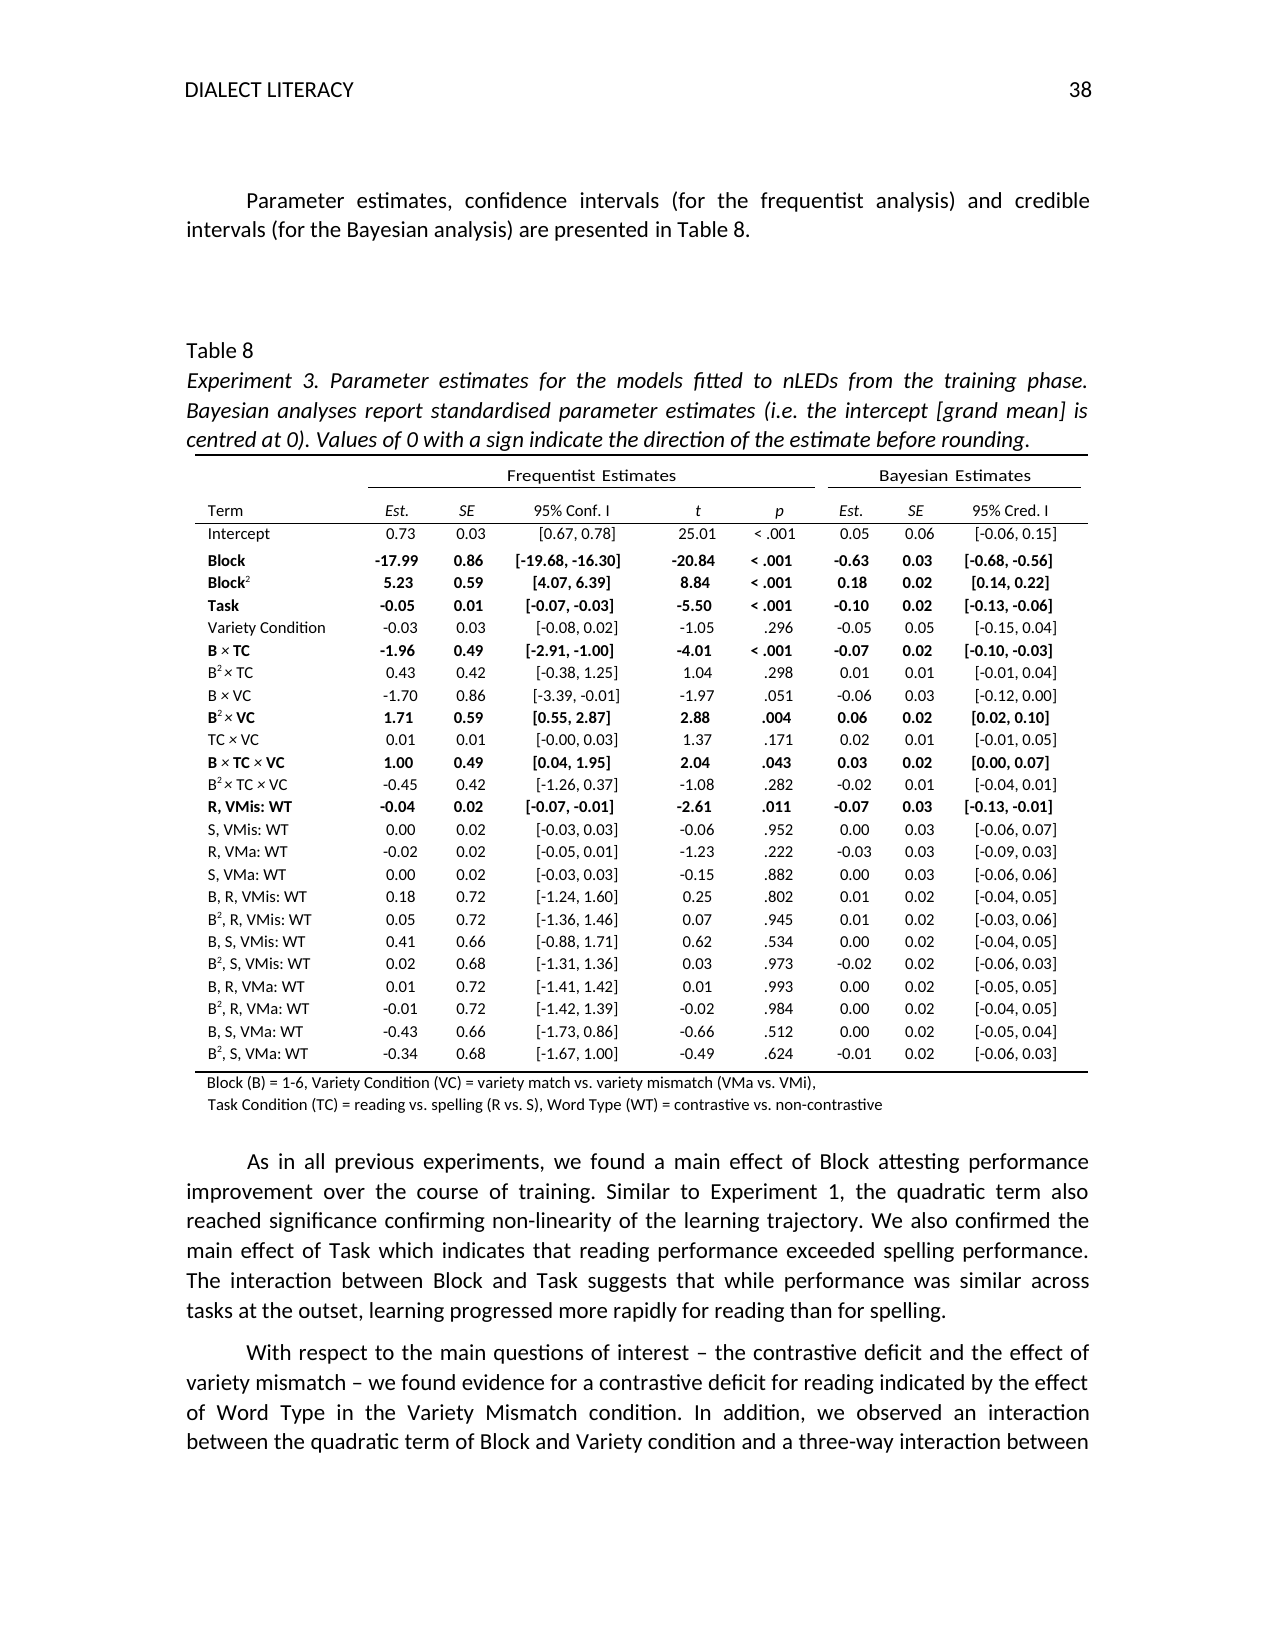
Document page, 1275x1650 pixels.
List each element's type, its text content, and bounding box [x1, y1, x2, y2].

table_cell .282 [750, 774, 834, 797]
table_cell -0.04 [375, 797, 453, 819]
table_cell TC × VC [195, 730, 375, 752]
table_cell -4.01 [672, 640, 750, 662]
table_cell B × VC [195, 685, 375, 707]
table_cell 0.01 [834, 886, 902, 909]
table_cell -5.50 [672, 595, 750, 618]
table_cell [-0.09, 0.03] [964, 842, 1087, 864]
table_cell 2.04 [672, 752, 750, 774]
table_cell 0.03 [903, 819, 964, 842]
table_cell [-0.04, 0.05] [964, 999, 1087, 1021]
table_cell 0.07 [672, 909, 750, 931]
table_cell [-0.07, -0.03] [515, 595, 672, 618]
table_cell < .001 [750, 550, 834, 573]
table_cell B × TC [195, 640, 375, 662]
table_cell [-1.42, 1.39] [515, 999, 672, 1021]
table_cell .973 [750, 954, 834, 976]
table_cell 0.00 [834, 1021, 902, 1043]
table_cell -1.96 [375, 640, 453, 662]
table_cell Block2 [195, 573, 375, 595]
table_cell 1.71 [375, 707, 453, 729]
table_cell B, S, VMa: WT [195, 1021, 375, 1043]
table_cell S, VMis: WT [195, 819, 375, 842]
table_cell 0.03 [834, 752, 902, 774]
text Parameter estimates, confidence intervals (for the frequentist analysis) and credible intervals (for the Bayesian analysis) are presented in Table 8. [186, 186, 1091, 244]
table_cell -1.70 [375, 685, 453, 707]
table_cell [4.07, 6.39] [515, 573, 672, 595]
table_cell 0.49 [454, 640, 515, 662]
table_cell [0.00, 0.07] [964, 752, 1087, 774]
table_cell 0.01 [375, 976, 453, 998]
table_cell 0.86 [454, 685, 515, 707]
table_cell < .001 [750, 595, 834, 618]
table_cell [-0.03, 0.03] [515, 864, 672, 886]
table_cell 2.88 [672, 707, 750, 729]
table_cell -0.07 [834, 640, 902, 662]
table_cell 0.02 [903, 909, 964, 931]
table_cell .952 [750, 819, 834, 842]
table_cell .043 [750, 752, 834, 774]
table_cell .011 [750, 797, 834, 819]
table_cell [-0.10, -0.03] [964, 640, 1087, 662]
table_cell .993 [750, 976, 834, 998]
table_cell 0.68 [454, 954, 515, 976]
table_cell 0.00 [375, 819, 453, 842]
table_cell 0.73 [375, 524, 453, 550]
table_cell [-0.04, 0.01] [964, 774, 1087, 797]
table_cell 0.42 [454, 663, 515, 685]
table_cell 0.00 [834, 819, 902, 842]
table_cell -0.01 [375, 999, 453, 1021]
table_cell 0.03 [903, 685, 964, 707]
table_cell 0.59 [454, 573, 515, 595]
table_cell .882 [750, 864, 834, 886]
table_header t [672, 500, 750, 522]
table_cell 0.01 [375, 730, 453, 752]
table_cell -0.66 [672, 1021, 750, 1043]
text Table 8 [186, 336, 1091, 364]
table_cell -0.07 [834, 797, 902, 819]
table_cell 0.01 [834, 909, 902, 931]
table_cell .051 [750, 685, 834, 707]
table_cell 0.02 [903, 595, 964, 618]
table_cell Intercept [195, 524, 375, 550]
table_cell [-0.12, 0.00] [964, 685, 1087, 707]
table_cell 0.01 [672, 976, 750, 998]
table_cell -0.34 [375, 1044, 453, 1071]
table_cell 0.00 [834, 976, 902, 998]
table_cell 1.37 [672, 730, 750, 752]
text Block (B) = 1-6, Variety Condition (VC) = variety match vs. variety mismatch (VMa vs. VMi), Task Condition (TC) = reading vs. spelling (R vs. S), Word Type (WT) = contrastive vs. non-contrastive [207, 1073, 1044, 1114]
table_cell [-0.06, 0.15] [964, 524, 1087, 550]
table_cell 8.84 [672, 573, 750, 595]
table_header Est. [834, 500, 902, 522]
table_cell 0.68 [454, 1044, 515, 1071]
table_cell 0.72 [454, 909, 515, 931]
table_cell S, VMa: WT [195, 864, 375, 886]
table_cell [-0.04, 0.05] [964, 886, 1087, 909]
table_cell 0.03 [903, 864, 964, 886]
table_cell 0.18 [834, 573, 902, 595]
table_cell .296 [750, 618, 834, 640]
table_cell 0.05 [903, 618, 964, 640]
table_cell 0.01 [834, 663, 902, 685]
table_cell -0.06 [834, 685, 902, 707]
table_cell 0.02 [903, 1021, 964, 1043]
table_cell [-0.05, 0.01] [515, 842, 672, 864]
table_cell [-0.88, 1.71] [515, 931, 672, 954]
table_cell -1.23 [672, 842, 750, 864]
table_cell [-0.05, 0.04] [964, 1021, 1087, 1043]
table_cell [-2.91, -1.00] [515, 640, 672, 662]
table_cell 0.66 [454, 1021, 515, 1043]
table_cell < .001 [750, 524, 834, 550]
table_cell B2, S, VMa: WT [195, 1044, 375, 1071]
table_cell [-1.26, 0.37] [515, 774, 672, 797]
table_cell 0.72 [454, 999, 515, 1021]
table_cell .984 [750, 999, 834, 1021]
table_cell .171 [750, 730, 834, 752]
table_cell [-0.00, 0.03] [515, 730, 672, 752]
table_cell [0.02, 0.10] [964, 707, 1087, 729]
table_cell < .001 [750, 640, 834, 662]
table_cell 0.02 [454, 819, 515, 842]
table_cell 0.02 [903, 931, 964, 954]
table_cell 0.03 [672, 954, 750, 976]
table_cell .534 [750, 931, 834, 954]
table_cell -0.43 [375, 1021, 453, 1043]
table_cell 0.02 [454, 842, 515, 864]
table_cell -0.02 [375, 842, 453, 864]
table_cell 0.03 [903, 797, 964, 819]
table_cell -0.15 [672, 864, 750, 886]
table_header 95% Conf. I [515, 500, 672, 522]
table_cell -2.61 [672, 797, 750, 819]
table_header Est. [375, 500, 453, 522]
table_cell 0.72 [454, 886, 515, 909]
table_header Term [195, 500, 375, 522]
table_cell 0.02 [903, 752, 964, 774]
table_cell -0.49 [672, 1044, 750, 1071]
table_cell -0.10 [834, 595, 902, 618]
table_cell .004 [750, 707, 834, 729]
table_cell [-0.15, 0.04] [964, 618, 1087, 640]
table_cell B, S, VMis: WT [195, 931, 375, 954]
table_cell -0.01 [834, 1044, 902, 1071]
table_cell 25.01 [672, 524, 750, 550]
table_cell [-1.24, 1.60] [515, 886, 672, 909]
table_cell [0.04, 1.95] [515, 752, 672, 774]
table_cell -0.02 [834, 954, 902, 976]
table_header p [750, 500, 834, 522]
table_header SE [903, 500, 964, 522]
table_cell [-0.05, 0.05] [964, 976, 1087, 998]
table_cell [-0.08, 0.02] [515, 618, 672, 640]
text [186, 1338, 1091, 1456]
table_cell 0.42 [454, 774, 515, 797]
table_cell -0.06 [672, 819, 750, 842]
table_cell [-3.39, -0.01] [515, 685, 672, 707]
table_cell [-0.04, 0.05] [964, 931, 1087, 954]
table_cell < .001 [750, 573, 834, 595]
table_cell 0.02 [454, 864, 515, 886]
table_cell [-1.36, 1.46] [515, 909, 672, 931]
table_cell [-0.03, 0.03] [515, 819, 672, 842]
table_cell [-0.06, 0.03] [964, 954, 1087, 976]
table_cell 0.02 [903, 954, 964, 976]
table_cell [-0.01, 0.05] [964, 730, 1087, 752]
table_cell B, R, VMis: WT [195, 886, 375, 909]
table_cell [-0.03, 0.06] [964, 909, 1087, 931]
table_cell 0.72 [454, 976, 515, 998]
table_cell 0.03 [454, 618, 515, 640]
table_cell .802 [750, 886, 834, 909]
table_cell -0.45 [375, 774, 453, 797]
table_cell .624 [750, 1044, 834, 1071]
table_cell [-0.06, 0.03] [964, 1044, 1087, 1071]
table_cell 0.00 [375, 864, 453, 886]
table_cell -0.63 [834, 550, 902, 573]
table_cell 0.41 [375, 931, 453, 954]
table_cell 0.01 [903, 730, 964, 752]
table_cell [-1.67, 1.00] [515, 1044, 672, 1071]
table_cell Task [195, 595, 375, 618]
table_cell 0.06 [834, 707, 902, 729]
text As in all previous experiments, we found a main effect of Block attesting performance improvement over the course of training. Similar to Experiment 1, the quadratic term also reached significance confirming non-linearity of the learning trajectory. We also confirmed the main effect of Task which indicates that reading performance exceeded spelling performance. The interaction between Block and Task suggests that while performance was similar across tasks at the outset, learning progressed more rapidly for reading than for spelling. [186, 1147, 1091, 1324]
table_cell 0.02 [903, 707, 964, 729]
table_cell [-1.73, 0.86] [515, 1021, 672, 1043]
table_cell 0.05 [375, 909, 453, 931]
table_cell 0.01 [903, 663, 964, 685]
table_cell .222 [750, 842, 834, 864]
table_cell -1.08 [672, 774, 750, 797]
table_cell [-0.13, -0.01] [964, 797, 1087, 819]
table_cell 0.01 [903, 774, 964, 797]
table_cell 0.02 [903, 886, 964, 909]
text Experiment 3. Parameter estimates for the models fitted to nLEDs from the training phase. Bayesian analyses report standardised parameter estimates (i.e. the intercept [grand mean] is centred at 0). Values of 0 with a sign indicate the direction of the estimate before rounding. [186, 367, 1092, 453]
table_cell B2, R, VMis: WT [195, 909, 375, 931]
table_cell [-0.07, -0.01] [515, 797, 672, 819]
table_cell 0.02 [903, 1044, 964, 1071]
table_cell 0.62 [672, 931, 750, 954]
table_cell 0.01 [454, 595, 515, 618]
table_cell -0.05 [375, 595, 453, 618]
table_cell [-1.41, 1.42] [515, 976, 672, 998]
table_cell -0.05 [834, 618, 902, 640]
table_cell 0.25 [672, 886, 750, 909]
table_cell 0.02 [903, 640, 964, 662]
table_cell 0.02 [375, 954, 453, 976]
table_cell [0.14, 0.22] [964, 573, 1087, 595]
table_cell 0.02 [903, 976, 964, 998]
table_cell -1.05 [672, 618, 750, 640]
table_cell .945 [750, 909, 834, 931]
table_cell .512 [750, 1021, 834, 1043]
table_cell [0.67, 0.78] [515, 524, 672, 550]
table_cell 0.02 [903, 573, 964, 595]
table_cell 0.00 [834, 931, 902, 954]
table_cell B2 × VC [195, 707, 375, 729]
table_cell [-19.68, -16.30] [515, 550, 672, 573]
table_cell 0.18 [375, 886, 453, 909]
table_cell B2, S, VMis: WT [195, 954, 375, 976]
table_cell B × TC × VC [195, 752, 375, 774]
table_cell R, VMis: WT [195, 797, 375, 819]
table_cell 0.03 [903, 550, 964, 573]
table_cell 0.49 [454, 752, 515, 774]
table_cell B, R, VMa: WT [195, 976, 375, 998]
table_cell -0.03 [375, 618, 453, 640]
table_cell -0.02 [834, 774, 902, 797]
table_cell -17.99 [375, 550, 453, 573]
table_cell B2 × TC × VC [195, 774, 375, 797]
table_cell Block [195, 550, 375, 573]
table_cell 1.04 [672, 663, 750, 685]
table_cell 0.43 [375, 663, 453, 685]
table_cell [-0.01, 0.04] [964, 663, 1087, 685]
table_cell 0.05 [834, 524, 902, 550]
table_cell B2, R, VMa: WT [195, 999, 375, 1021]
table_cell 0.00 [834, 864, 902, 886]
table_cell [-0.06, 0.06] [964, 864, 1087, 886]
table_cell 0.66 [454, 931, 515, 954]
table_cell 0.03 [454, 524, 515, 550]
table_cell [-0.13, -0.06] [964, 595, 1087, 618]
table_cell 0.02 [834, 730, 902, 752]
table_header SE [454, 500, 515, 522]
table_header 95% Cred. I [964, 500, 1087, 522]
table_cell 0.02 [454, 797, 515, 819]
table_cell 0.00 [834, 999, 902, 1021]
table_cell -20.84 [672, 550, 750, 573]
table_cell 0.59 [454, 707, 515, 729]
table_cell 5.23 [375, 573, 453, 595]
table_cell [0.55, 2.87] [515, 707, 672, 729]
table_cell -0.03 [834, 842, 902, 864]
table_cell .298 [750, 663, 834, 685]
table_cell 0.86 [454, 550, 515, 573]
table_cell [-0.68, -0.56] [964, 550, 1087, 573]
table_cell 0.03 [903, 842, 964, 864]
table_cell 1.00 [375, 752, 453, 774]
table_cell 0.06 [903, 524, 964, 550]
table_cell [-0.38, 1.25] [515, 663, 672, 685]
table_cell -0.02 [672, 999, 750, 1021]
table_cell B2 × TC [195, 663, 375, 685]
table_cell 0.01 [454, 730, 515, 752]
table_cell [-0.06, 0.07] [964, 819, 1087, 842]
table_cell Variety Condition [195, 618, 375, 640]
table_cell [-1.31, 1.36] [515, 954, 672, 976]
table_cell -1.97 [672, 685, 750, 707]
table_cell 0.02 [903, 999, 964, 1021]
table_cell R, VMa: WT [195, 842, 375, 864]
